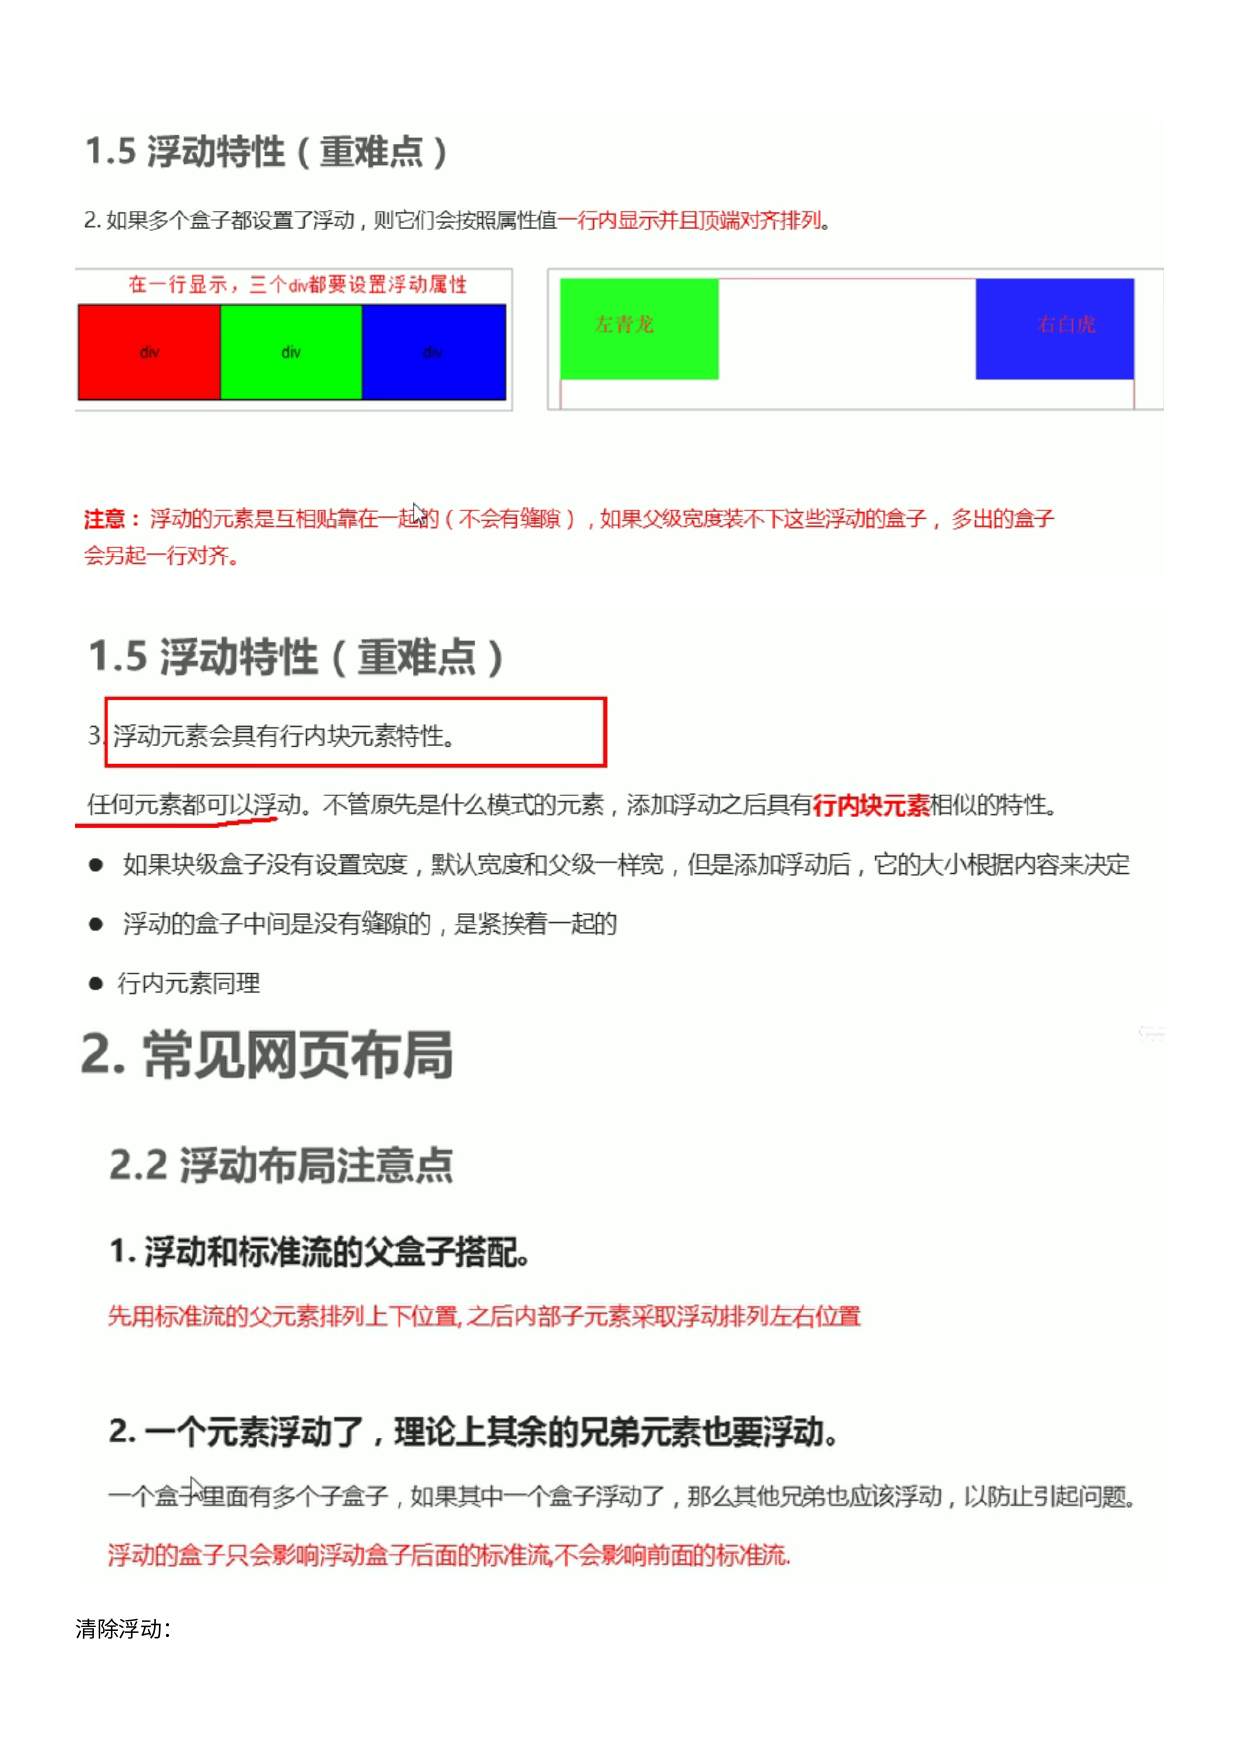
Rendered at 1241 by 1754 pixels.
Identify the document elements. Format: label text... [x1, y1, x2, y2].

picture [75, 116, 1164, 579]
picture [75, 1026, 1166, 1593]
picture [75, 604, 1166, 1021]
text 清除浮动： [75, 1612, 1165, 1644]
